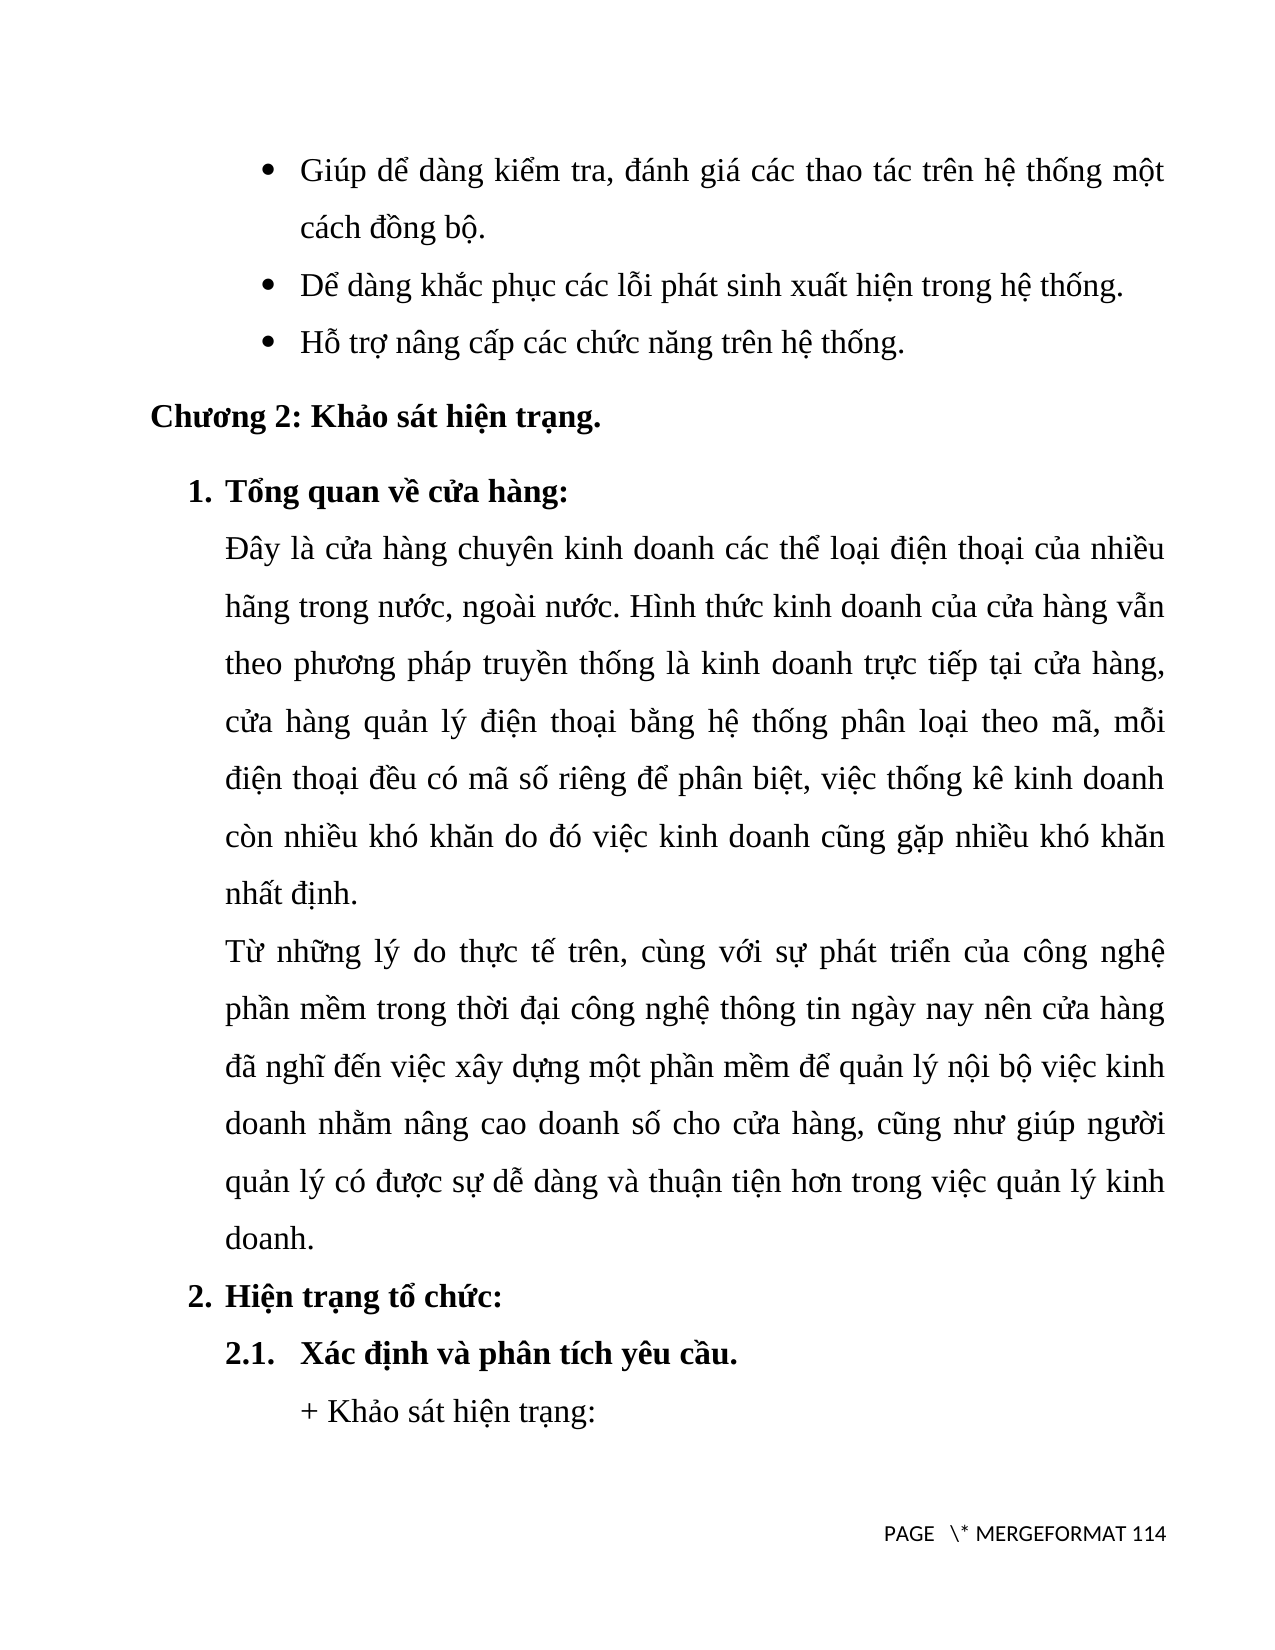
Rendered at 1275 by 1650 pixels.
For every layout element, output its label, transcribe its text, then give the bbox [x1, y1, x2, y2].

list Hỗ trợ nâng cấp các chức năng trên hệ thống. [262, 322, 1167, 361]
list Dể dàng khắc phục các lỗi phát sinh xuất hiện trong hệ thống. [262, 265, 1167, 303]
list Hiện trạng tổ chức: [187, 1276, 1167, 1314]
list Đây là cửa hàng chuyên kinh doanh các thể loại điện thoại của nhiều hãng trong nước, ngoài nước. Hình thức kinh doanh của cửa hàng vẫn theo phương pháp truyền thống là kinh doanh trực tiếp tại cửa hàng, cửa hàng quản lý điện thoại bằng hệ thống phân loại theo mã, mỗi điện thoại đều có mã số riêng để phân biệt, việc thống kê kinh doanh còn nhiều khó khăn do đó việc kinh doanh cũng gặp nhiều khó khăn nhất định. [225, 528, 1167, 912]
list Xác định và phân tích yêu cầu. [225, 1333, 1167, 1372]
list + Khảo sát hiện trạng: [300, 1391, 1167, 1429]
list Từ những lý do thực tế trên, cùng với sự phát triển của công nghệ phần mềm trong thời đại công nghệ thông tin ngày nay nên cửa hàng đã nghĩ đến việc xây dựng một phần mềm để quản lý nội bộ việc kinh doanh nhằm nâng cao doanh số cho cửa hàng, cũng như giúp người quản lý có được sự dễ dàng và thuận tiện hơn trong việc quản lý kinh doanh. [225, 931, 1167, 1257]
list Giúp dể dàng kiểm tra, đánh giá các thao tác trên hệ thống một cách đồng bộ. [262, 150, 1167, 246]
text Chương 2: Khảo sát hiện trạng. [150, 397, 1167, 435]
list Tổng quan về cửa hàng: [187, 471, 1167, 509]
